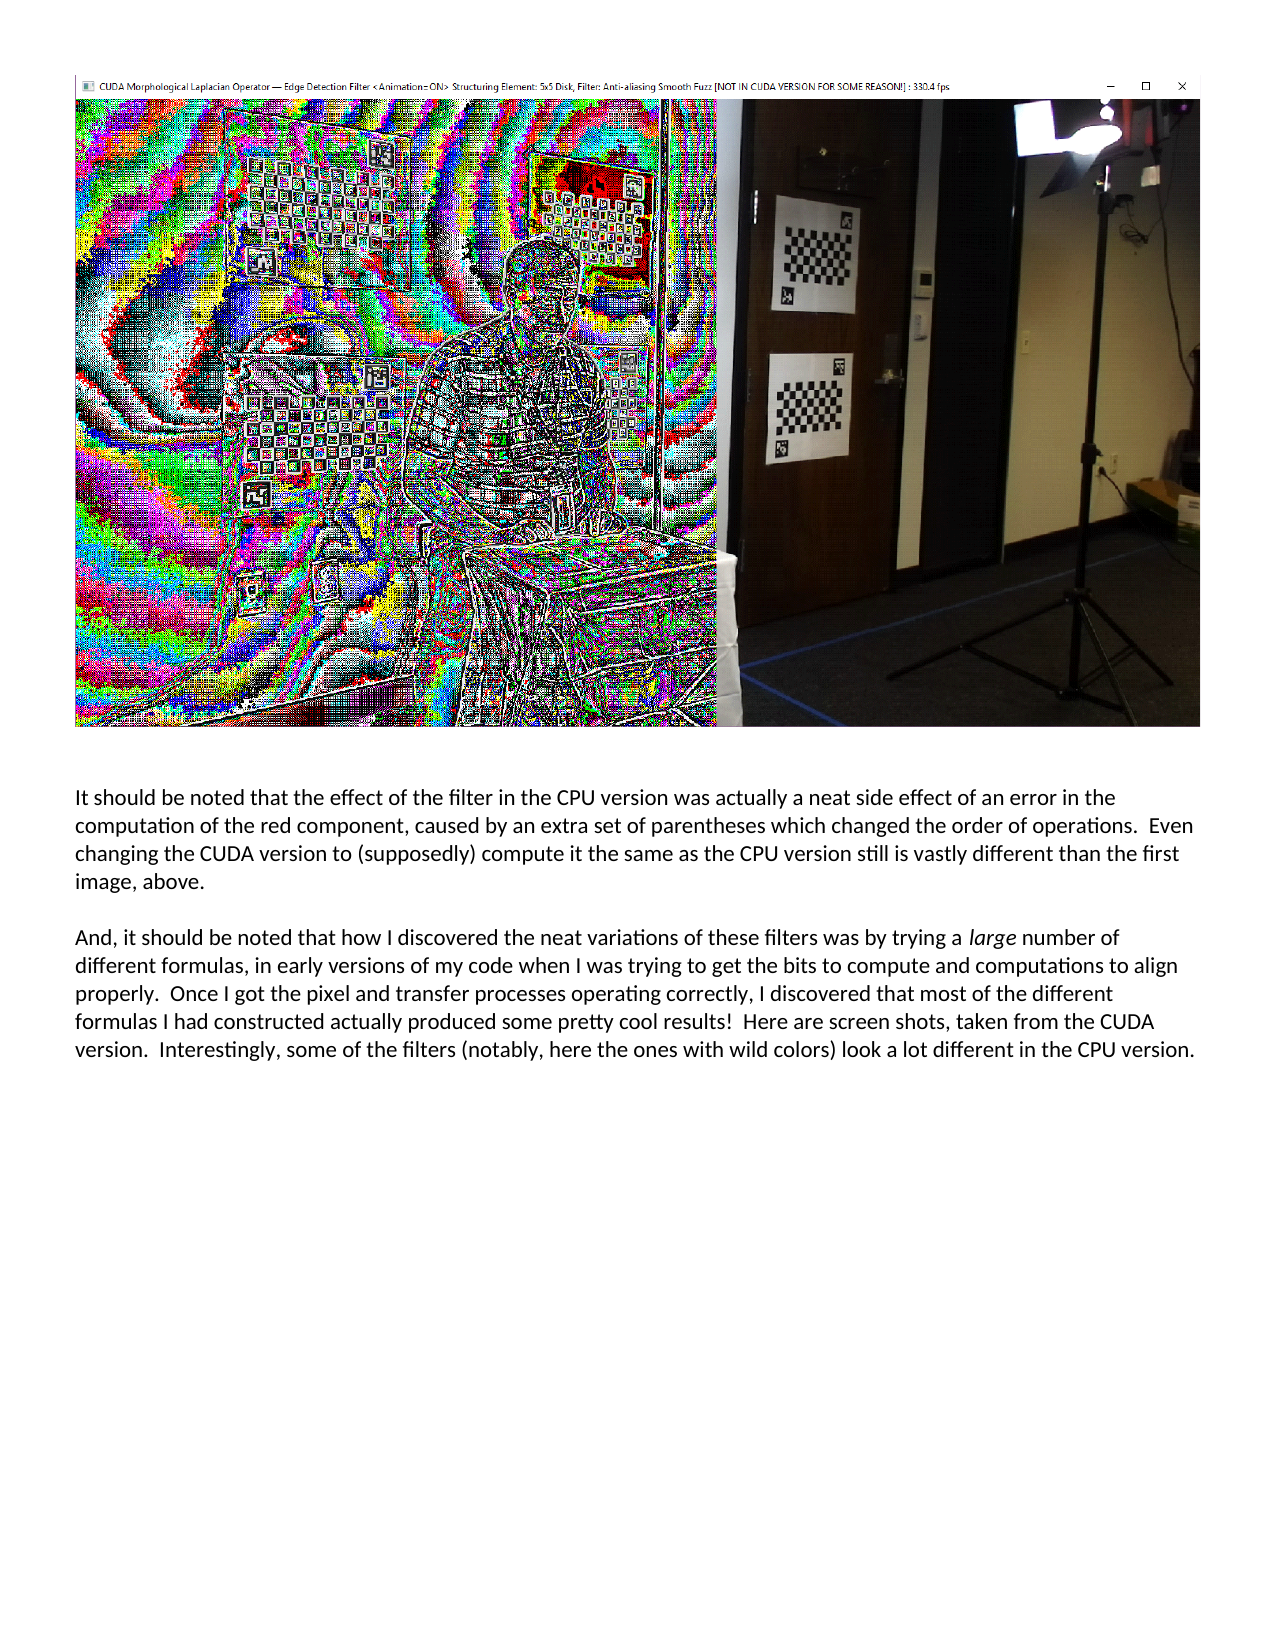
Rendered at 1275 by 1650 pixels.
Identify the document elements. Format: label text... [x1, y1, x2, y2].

text And, it should be noted that how I discovered the neat variations of these filters was by trying a large number of different formulas, in early versions of my code when I was trying to get the bits to compute and computations to align properly. Once I got the pixel and transfer processes operating correctly, I discovered that most of the different formulas I had constructed actually produced some pretty cool results! Here are screen shots, taken from the CUDA version. Interestingly, some of the filters (notably, here the ones with wild colors) look a lot different in the CPU version. [75, 923, 1200, 1063]
text It should be noted that the effect of the filter in the CPU version was actually a neat side effect of an error in the computation of the red component, caused by an extra set of parentheses which changed the order of operations. Even changing the CUDA version to (supposedly) compute it the same as the CPU version still is vastly different than the first image, above. [75, 783, 1200, 895]
picture [75, 75, 1200, 727]
